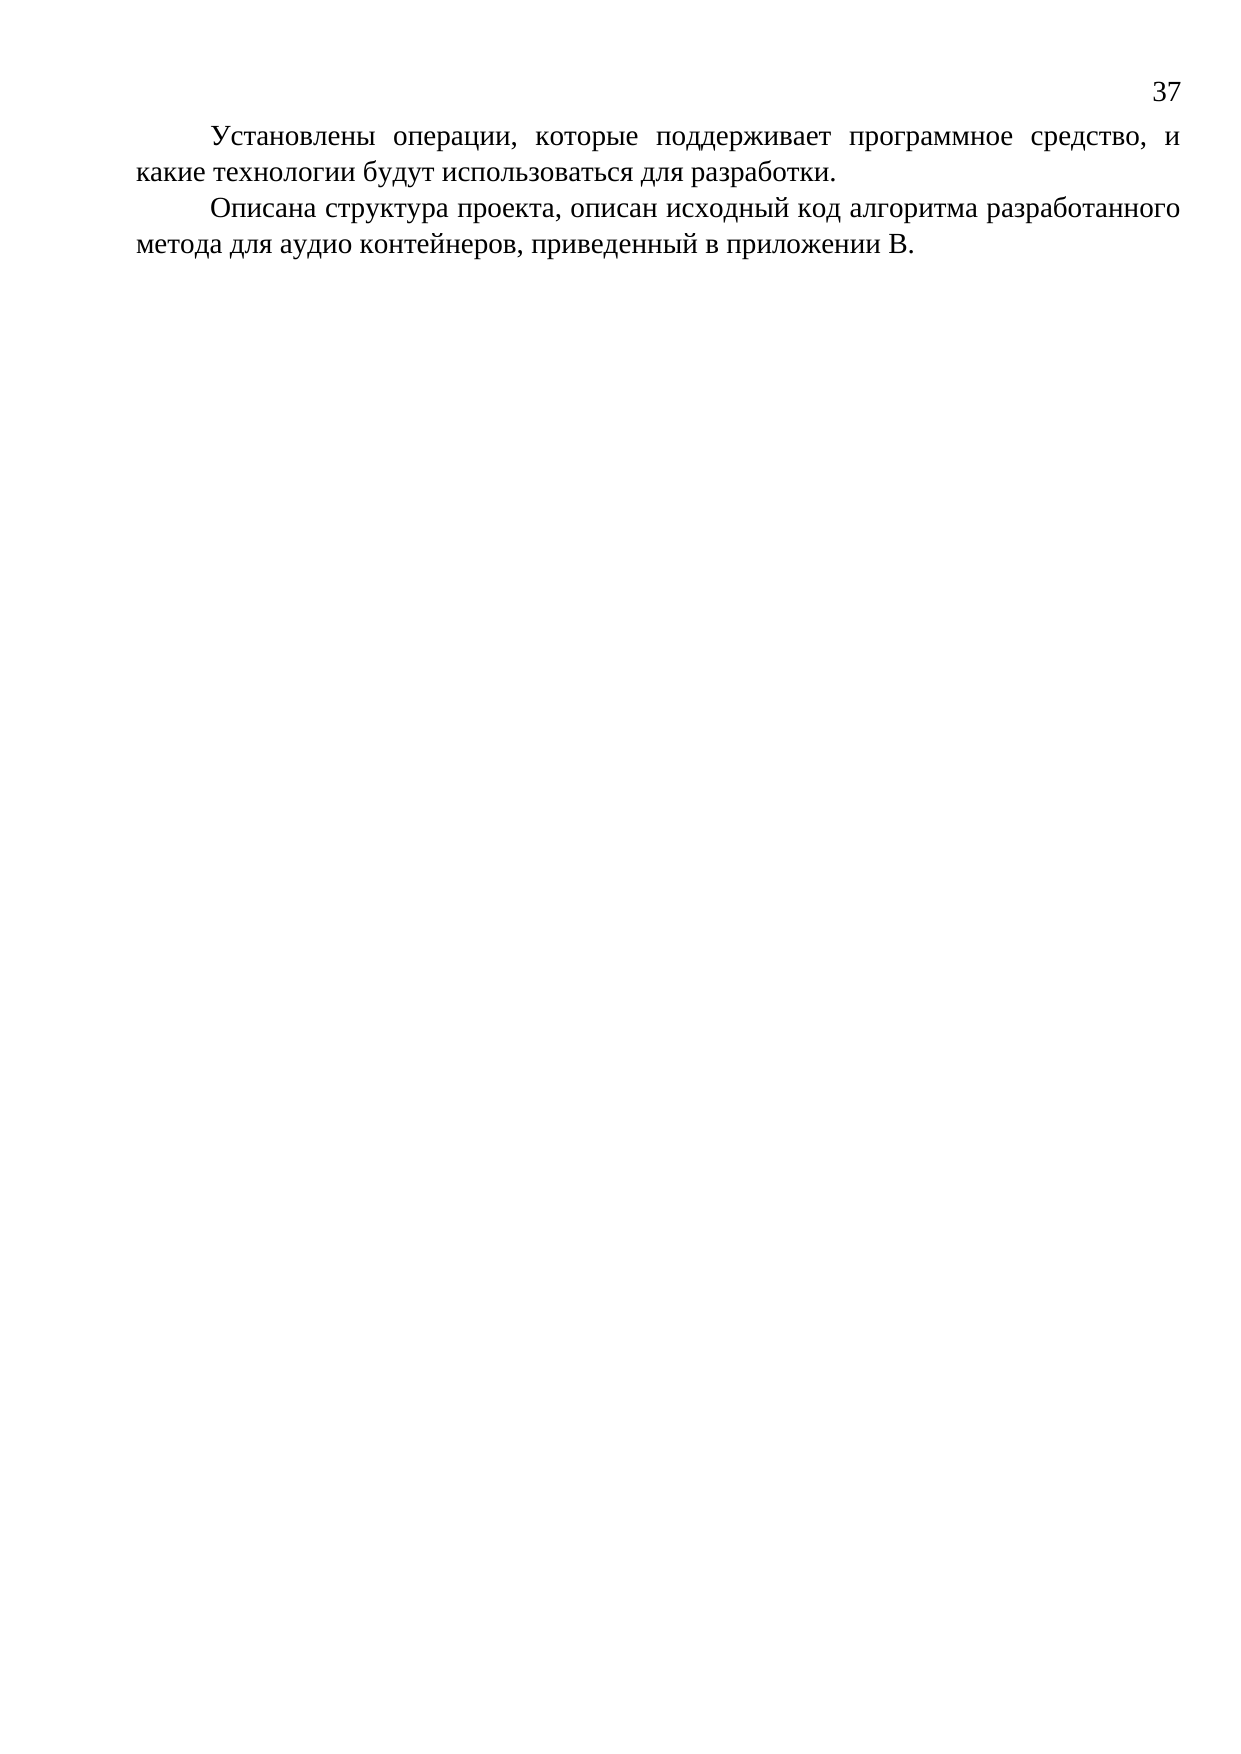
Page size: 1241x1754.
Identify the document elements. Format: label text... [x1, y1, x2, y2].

text Установлены операции, которые поддерживает программное средство, и какие технологии будут использоваться для разработки. [136, 118, 1181, 188]
text Описана структура проекта, описан исходный код алгоритма разработанного метода для аудио контейнеров, приведенный в приложении В. [136, 190, 1181, 260]
